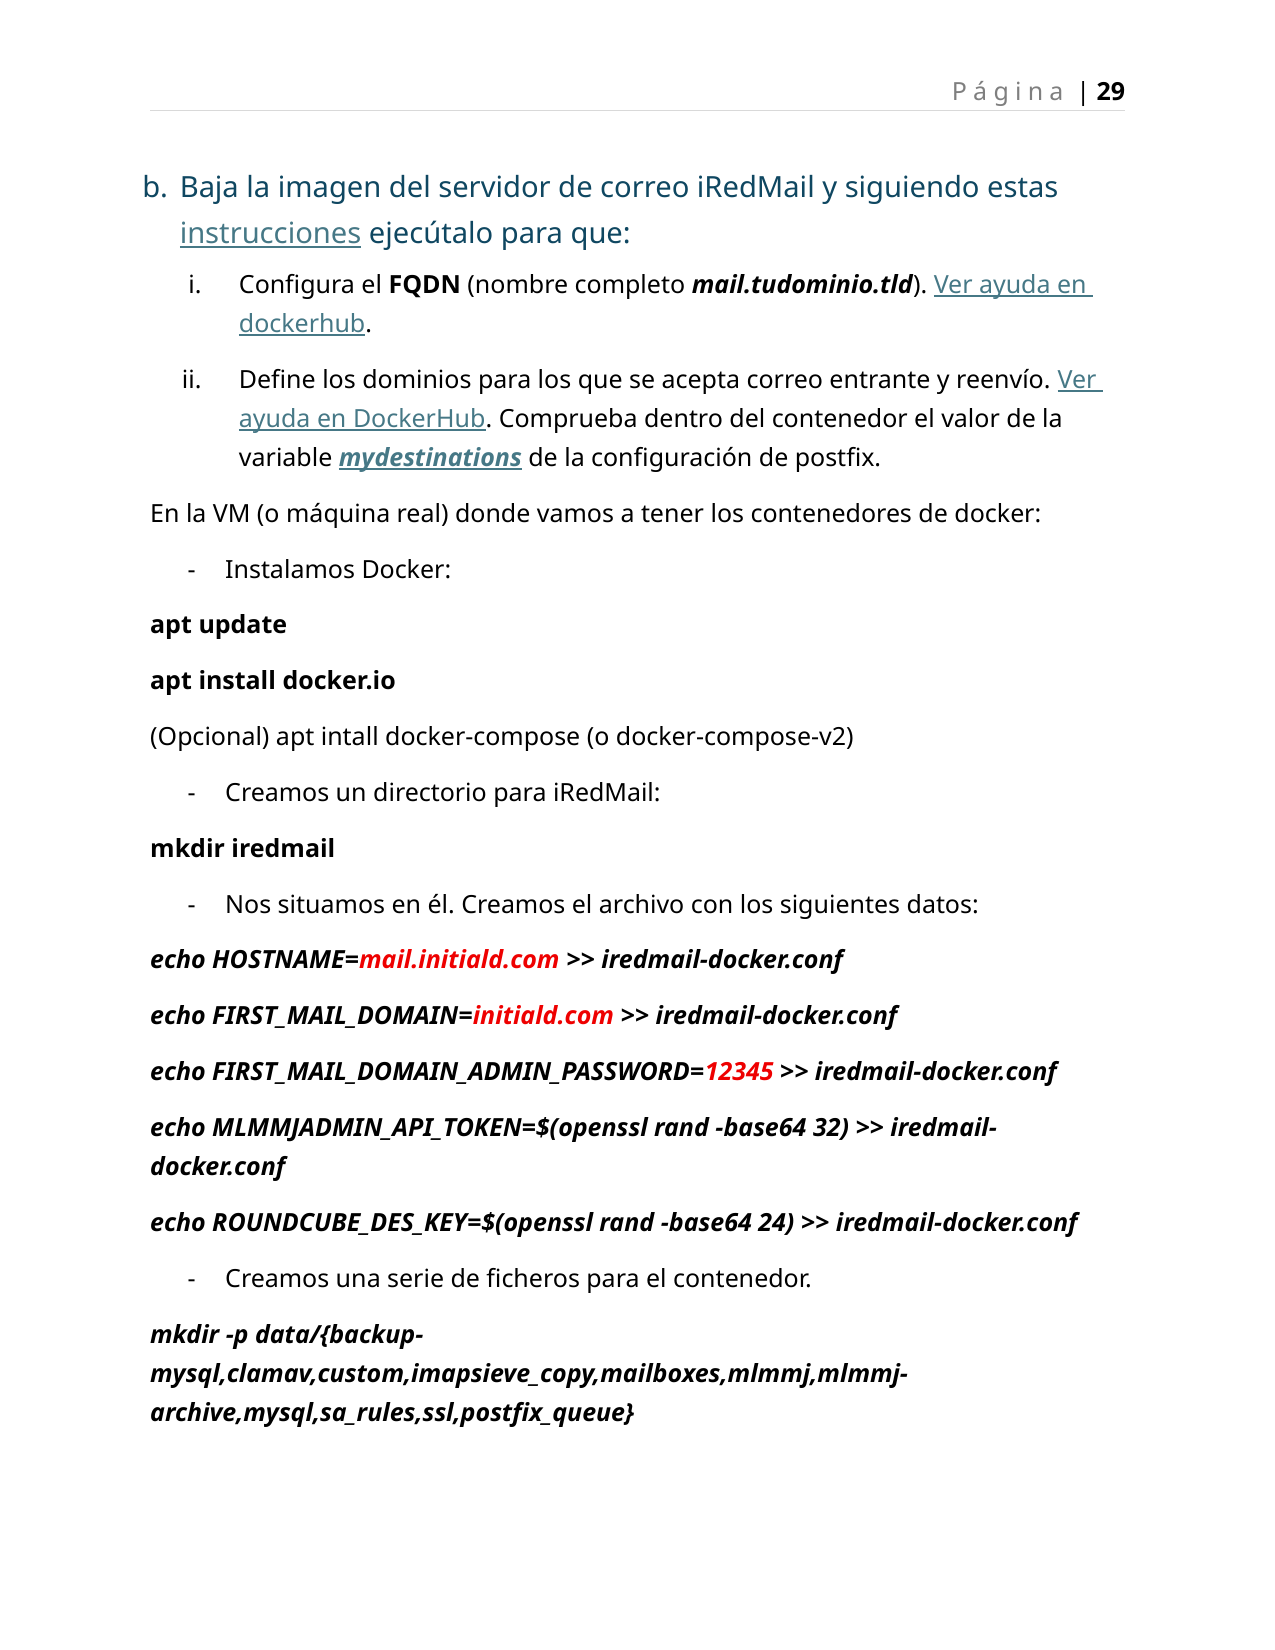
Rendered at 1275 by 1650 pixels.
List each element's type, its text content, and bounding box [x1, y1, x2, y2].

text echo ROUNDCUBE_DES_KEY=$(openssl rand -base64 24) >> iredmail-docker.conf [150, 1204, 1125, 1239]
list Instalamos Docker: [187, 551, 1125, 585]
text En la VM (o máquina real) donde vamos a tener los contenedores de docker: [150, 495, 1125, 529]
text echo HOSTNAME=mail.initiald.com >> iredmail-docker.conf [150, 942, 1125, 976]
list Configura el FQDN (nombre completo mail.tudominio.tld). Ver ayuda en dockerhub. [201, 266, 1125, 339]
text echo FIRST_MAIL_DOMAIN_ADMIN_PASSWORD=12345 >> iredmail-docker.conf [150, 1054, 1125, 1088]
list Creamos una serie de ficheros para el contenedor. [187, 1260, 1125, 1294]
text apt install docker.io [150, 663, 1125, 697]
text apt update [150, 607, 1125, 641]
subtitle Baja la imagen del servidor de correo iRedMail y siguiendo estas instrucciones ejecútalo para que: [142, 167, 1125, 252]
text mkdir iredmail [150, 830, 1125, 864]
list Creamos un directorio para iRedMail: [187, 774, 1125, 809]
text echo FIRST_MAIL_DOMAIN=initiald.com >> iredmail-docker.conf [150, 998, 1125, 1032]
list Define los dominios para los que se acepta correo entrante y reenvío. Ver ayuda en DockerHub. Comprueba dentro del contenedor el valor de la variable mydestinations de la configuración de postfix. [201, 361, 1125, 474]
text (Opcional) apt intall docker-compose (o docker-compose-v2) [150, 719, 1125, 753]
list Nos situamos en él. Creamos el archivo con los siguientes datos: [187, 886, 1125, 920]
text mkdir -p data/{backup-mysql,clamav,custom,imapsieve_copy,mailboxes,mlmmj,mlmmj-archive,mysql,sa_rules,ssl,postfix_queue} [150, 1316, 1125, 1429]
text echo MLMMJADMIN_API_TOKEN=$(openssl rand -base64 32) >> iredmail-docker.conf [150, 1109, 1125, 1183]
